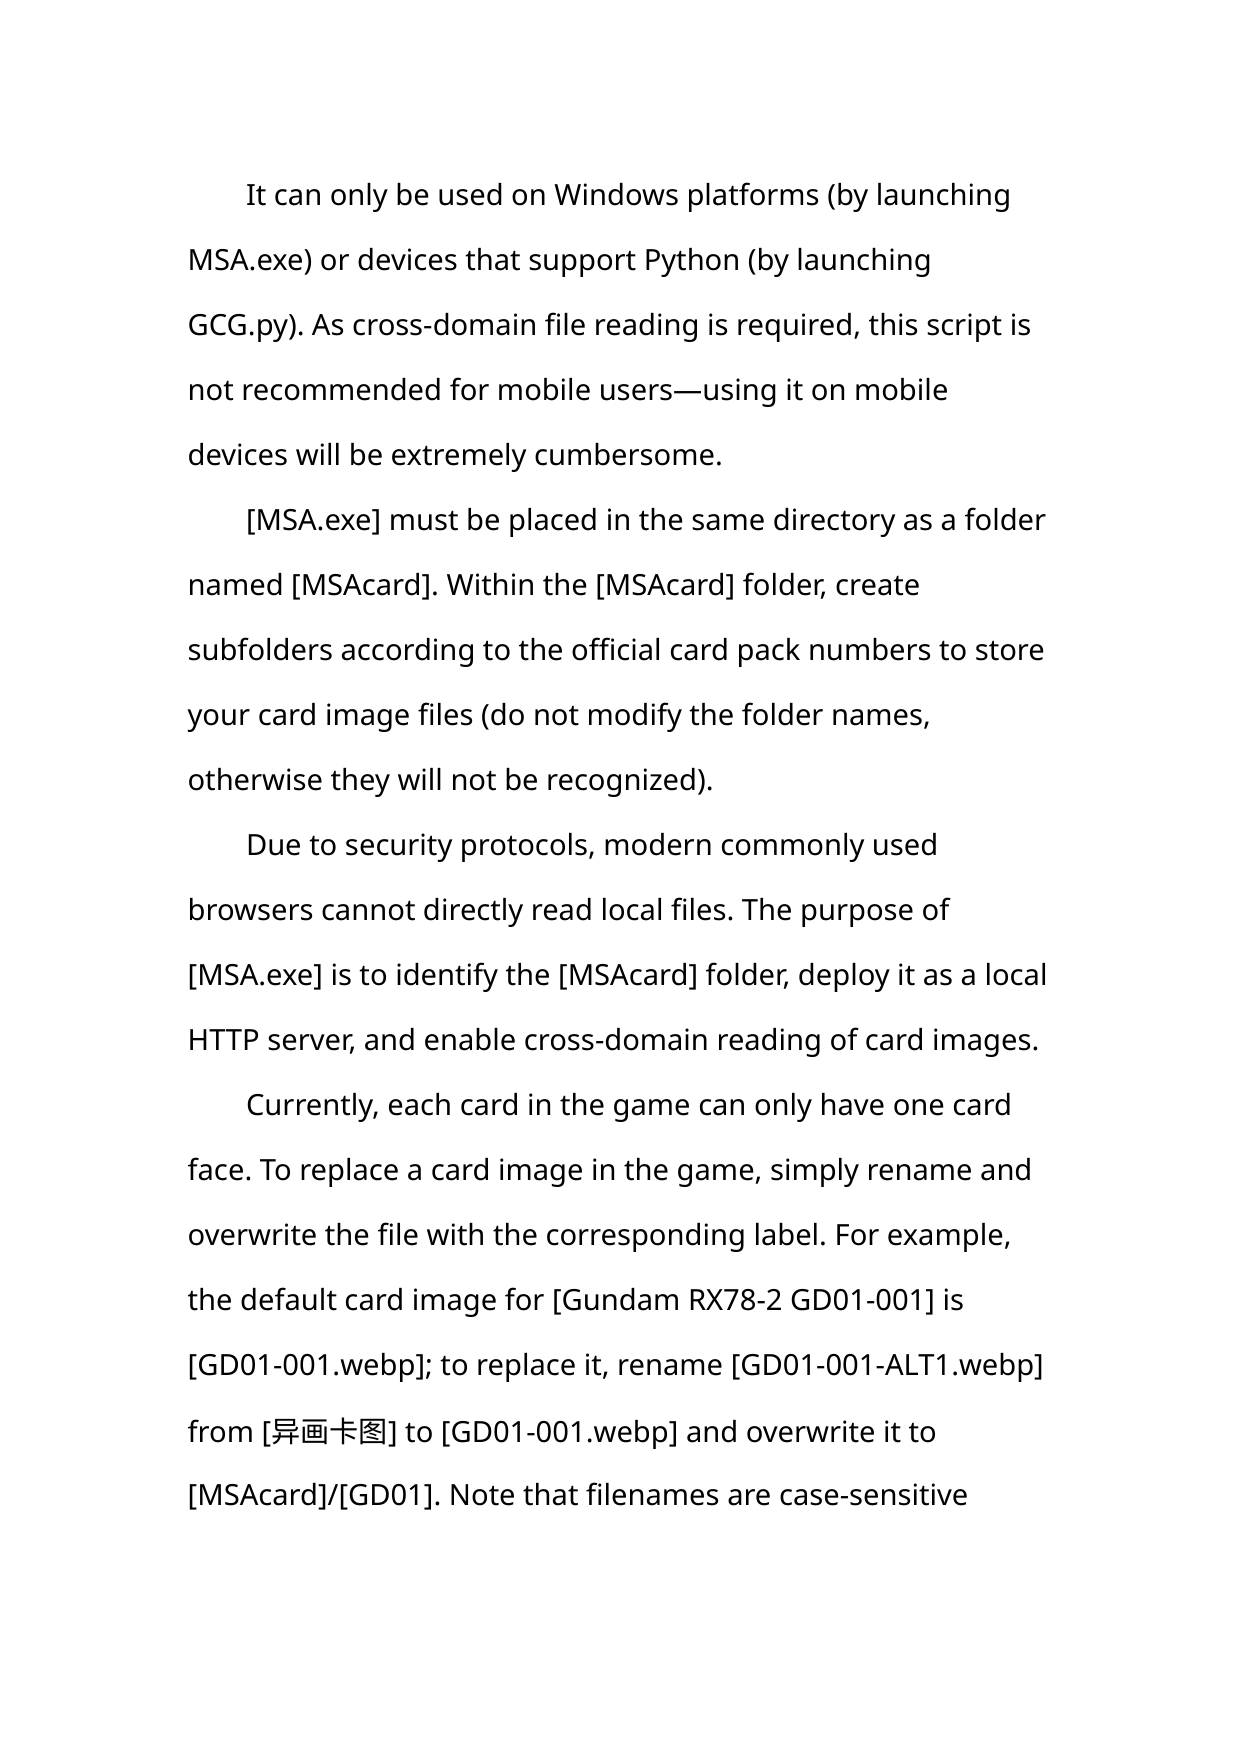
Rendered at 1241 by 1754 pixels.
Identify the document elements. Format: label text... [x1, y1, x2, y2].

text It can only be used on Windows platforms (by launching MSA.exe) or devices that support Python (by launching GCG.py). As cross-domain file reading is required, this script is not recommended for mobile users—using it on mobile devices will be extremely cumbersome. [187, 162, 1053, 487]
text Due to security protocols, modern commonly used browsers cannot directly read local files. The purpose of [MSA.exe] is to identify the [MSAcard] folder, deploy it as a local HTTP server, and enable cross-domain reading of card images. [187, 812, 1053, 1072]
text [MSA.exe] must be placed in the same directory as a folder named [MSAcard]. Within the [MSAcard] folder, create subfolders according to the official card pack numbers to store your card image files (do not modify the folder names, otherwise they will not be recognized). [187, 487, 1053, 812]
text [187, 1072, 1053, 1527]
